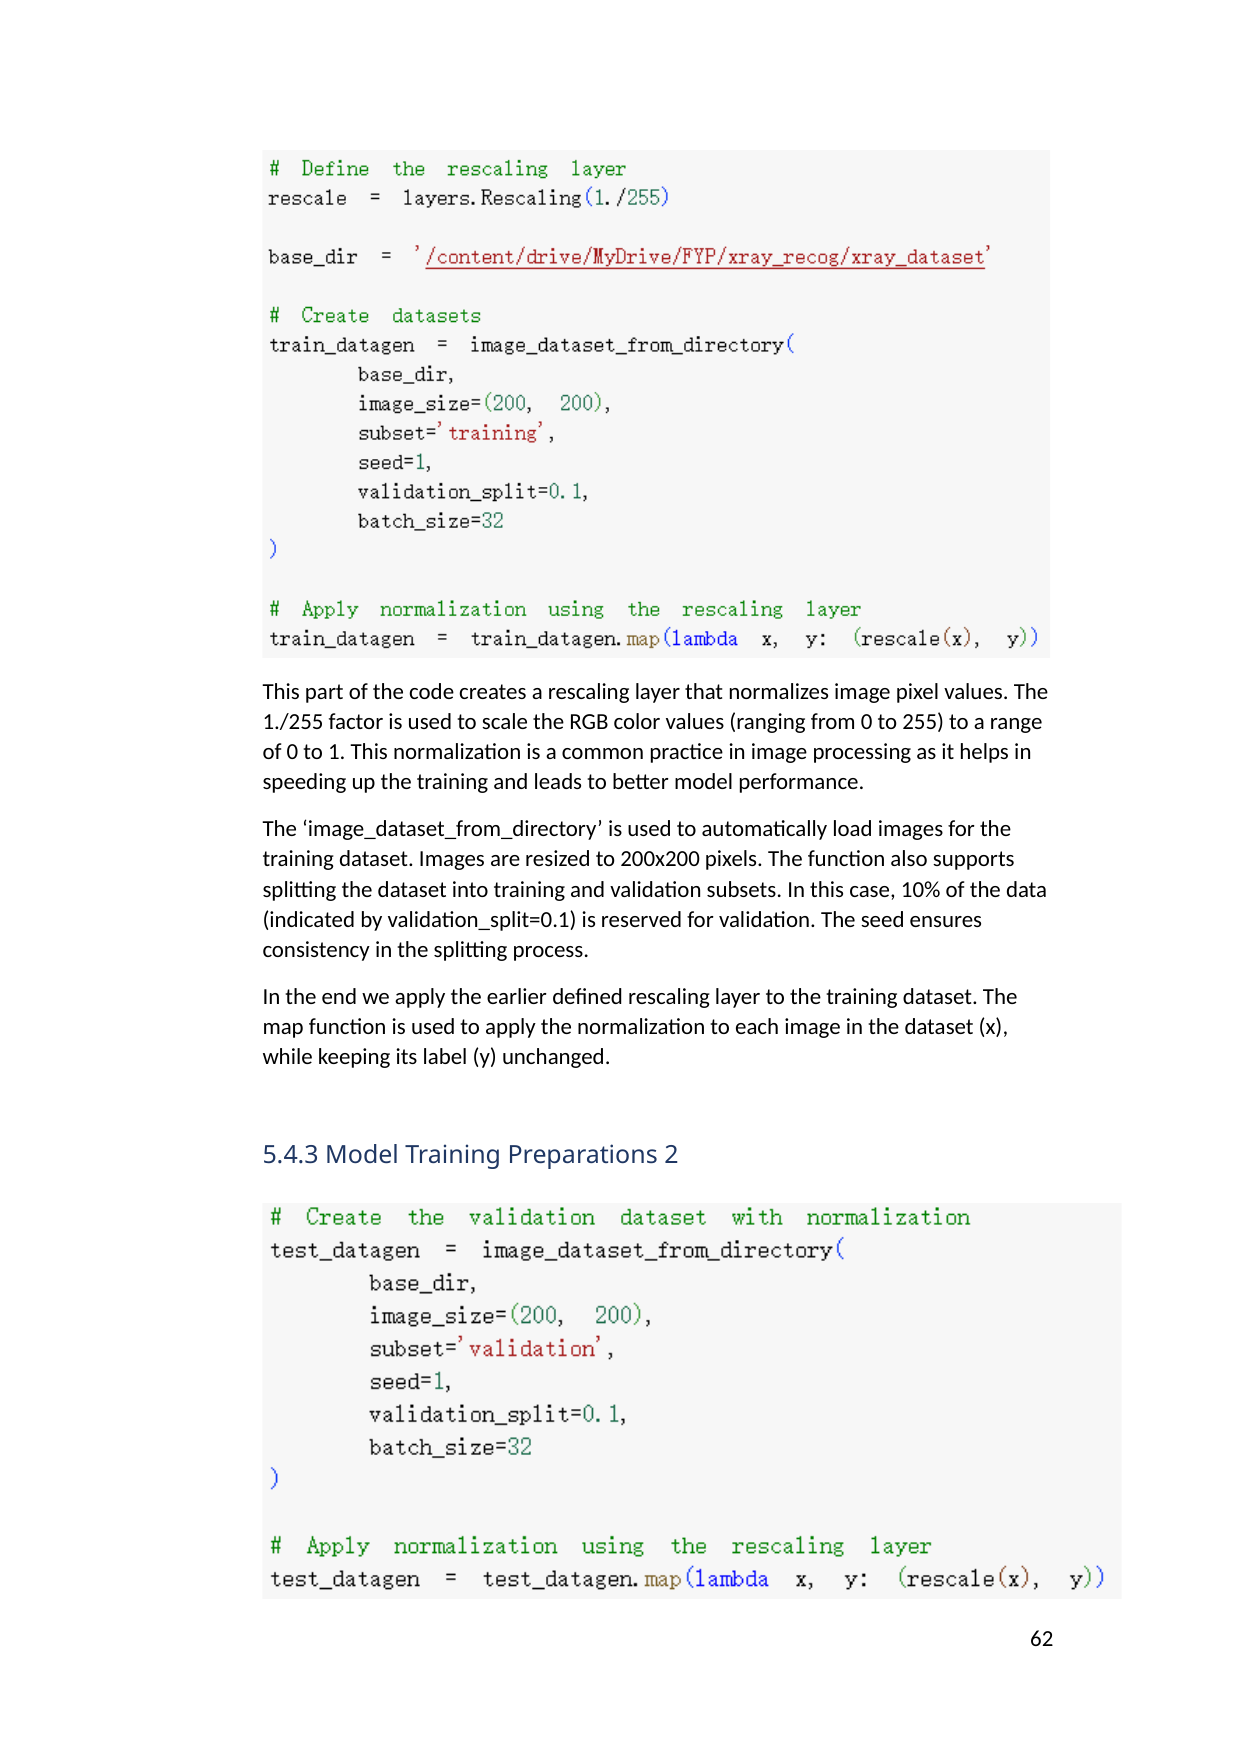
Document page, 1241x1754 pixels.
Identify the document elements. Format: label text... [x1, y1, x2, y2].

subtitle 5.4.3 Model Training Preparations 2 [187, 1136, 1053, 1170]
picture [262, 1203, 1122, 1599]
picture [262, 150, 1050, 658]
text The ‘image_dataset_from_directory’ is used to automatically load images for the training dataset. Images are resized to 200x200 pixels. The function also supports splitting the dataset into training and validation subsets. In this case, 10% of the data (indicated by validation_split=0.1) is reserved for validation. The seed ensures consistency in the splitting process. [262, 814, 1053, 963]
text In the end we apply the earlier defined rescaling layer to the training dataset. The map function is used to apply the normalization to each image in the dataset (x), while keeping its label (y) unchanged. [262, 982, 1053, 1071]
text This part of the code creates a rescaling layer that normalizes image pixel values. The 1./255 factor is used to scale the RGB color values (ranging from 0 to 255) to a range of 0 to 1. This normalization is a common practice in image processing as it helps in speeding up the training and leads to better model performance. [262, 677, 1053, 796]
